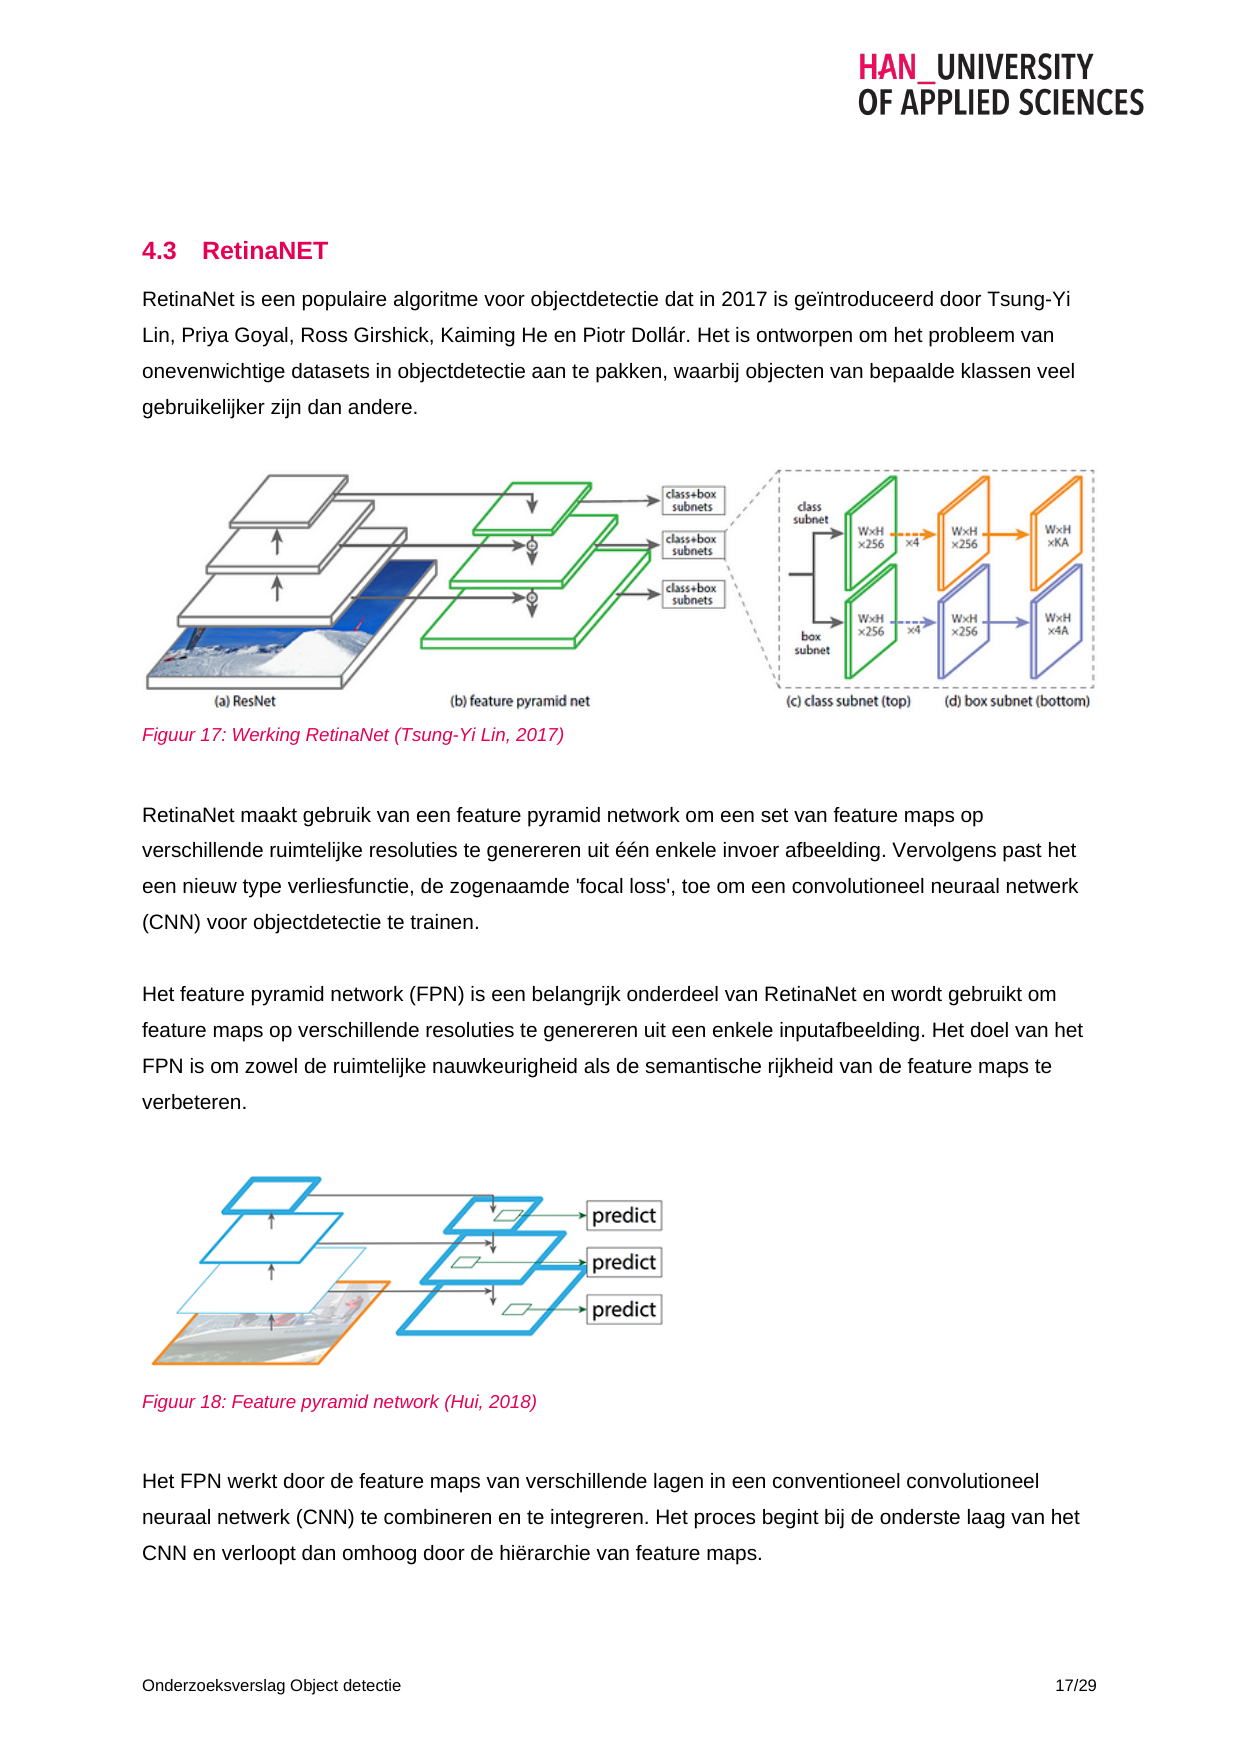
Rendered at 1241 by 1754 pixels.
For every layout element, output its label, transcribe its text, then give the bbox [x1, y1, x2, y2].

picture [805, 0, 1198, 169]
text Het FPN werkt door de feature maps van verschillende lagen in een conventioneel convolutioneel neuraal netwerk (CNN) te combineren en te integreren. Het proces begint bij de onderste laag van het CNN en verloopt dan omhoog door de hiërarchie van feature maps. [142, 1469, 1098, 1565]
subtitle RetinaNET [142, 236, 1098, 265]
text RetinaNet is een populaire algoritme voor objectdetectie dat in 2017 is geïntroduceerd door Tsung-Yi Lin, Priya Goyal, Ross Girshick, Kaiming He en Piotr Dollár. Het is ontworpen om het probleem van onevenwichtige datasets in objectdetectie aan te pakken, waarbij objecten van bepaalde klassen veel gebruikelijker zijn dan andere. [142, 287, 1098, 419]
text RetinaNet maakt gebruik van een feature pyramid network om een set van feature maps op verschillende ruimtelijke resoluties te genereren uit één enkele invoer afbeelding. Vervolgens past het een nieuw type verliesfunctie, de zogenaamde 'focal loss', toe om een convolutioneel neuraal netwerk (CNN) voor objectdetectie te trainen. [142, 802, 1098, 934]
text Het feature pyramid network (FPN) is een belangrijk onderdeel van RetinaNet en wordt gebruikt om feature maps op verschillende resoluties te genereren uit een enkele inputafbeelding. Het doel van het FPN is om zowel de ruimtelijke nauwkeurigheid als de semantische rijkheid van de feature maps te verbeteren. [142, 982, 1098, 1114]
text Figuur 17: Werking RetinaNet [142, 724, 1098, 746]
picture [141, 1161, 681, 1379]
picture [141, 467, 1099, 712]
text Figuur : Feature pyramid network [142, 1391, 1098, 1412]
